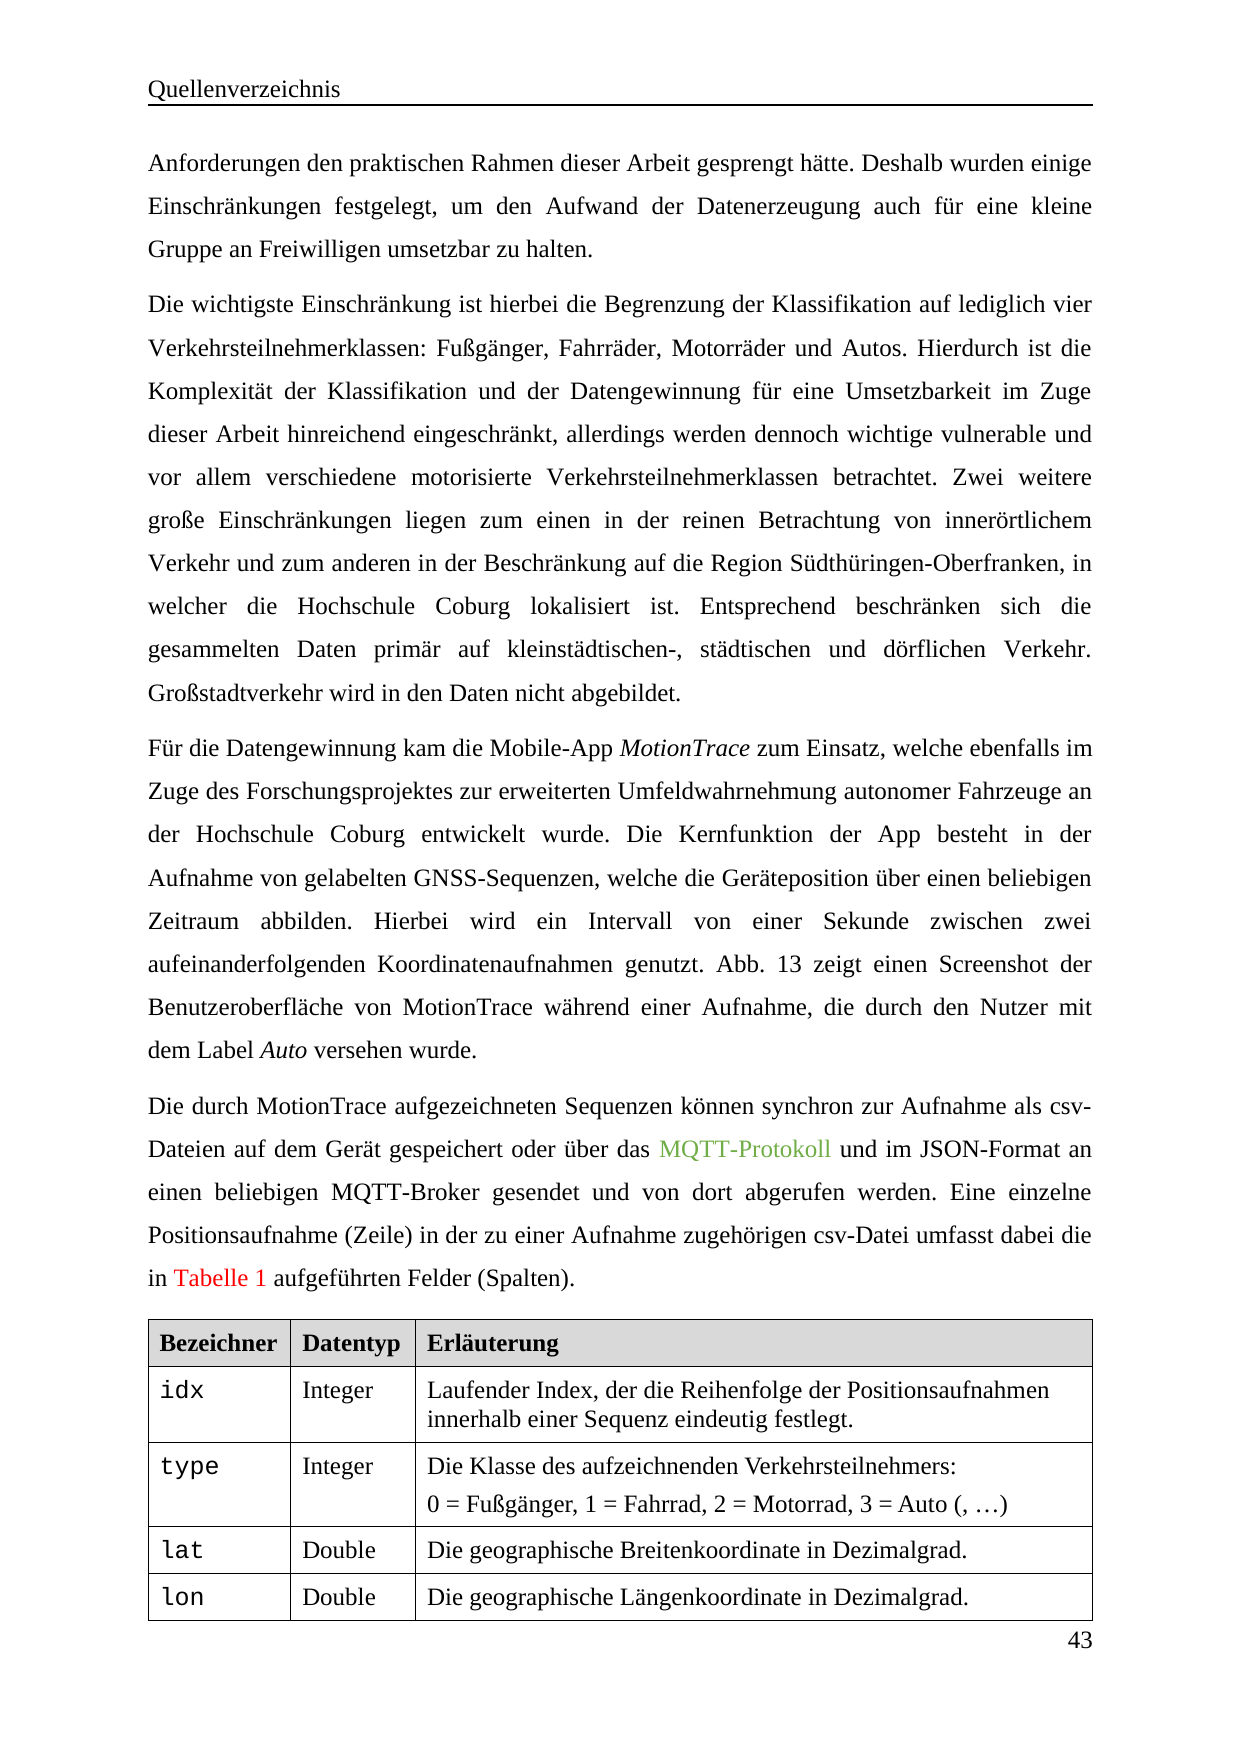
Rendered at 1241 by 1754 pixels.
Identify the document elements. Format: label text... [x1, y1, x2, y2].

table_cell Double [291, 1527, 415, 1573]
text Die wichtigste Einschränkung ist hierbei die Begrenzung der Klassifikation auf lediglich vier Verkehrsteilnehmerklassen: Fußgänger, Fahrräder, Motorräder und Autos. Hierdurch ist die Komplexität der Klassifikation und der Datengewinnung für eine Umsetzbarkeit im Zuge dieser Arbeit hinreichend eingeschränkt, allerdings werden dennoch wichtige vulnerable und vor allem verschiedene motorisierte Verkehrsteilnehmerklassen betrachtet. Zwei weitere große Einschränkungen liegen zum einen in der reinen Betrachtung von innerörtlichem Verkehr und zum anderen in der Beschränkung auf die Region Südthüringen-Oberfranken, in welcher die Hochschule Coburg lokalisiert ist. Entsprechend beschränken sich die gesammelten Daten primär auf kleinstädtischen-, städtischen und dörflichen Verkehr. Großstadtverkehr wird in den Daten nicht abgebildet. [148, 289, 1093, 706]
table_cell Integer [291, 1367, 415, 1442]
table_cell Die Klasse des aufzeichnenden Verkehrsteilnehmers: 0 = Fußgänger, 1 = Fahrrad, 2 = Motorrad, 3 = Auto (, …) [416, 1443, 1092, 1526]
table_cell Die geographische Breitenkoordinate in Dezimalgrad. [416, 1527, 1092, 1573]
text Die durch MotionTrace aufgezeichneten Sequenzen können synchron zur Aufnahme als csv-Dateien auf dem Gerät gespeichert oder über das MQTT-Protokoll und im JSON-Format an einen beliebigen MQTT-Broker gesendet und von dort abgerufen werden. Eine einzelne Positionsaufnahme (Zeile) in der zu einer Aufnahme zugehörigen csv-Datei umfasst dabei die in Tabelle 1 aufgeführten Felder (Spalten). [148, 1091, 1093, 1292]
table_cell idx [149, 1367, 290, 1442]
table_cell lon [149, 1574, 290, 1620]
table_cell type [149, 1443, 290, 1526]
table_header Erläuterung [416, 1320, 1092, 1366]
table_cell lat [149, 1527, 290, 1573]
table_cell Integer [291, 1443, 415, 1526]
text Für die Datengewinnung kam die Mobile-App MotionTrace zum Einsatz, welche ebenfalls im Zuge des Forschungsprojektes zur erweiterten Umfeldwahrnehmung autonomer Fahrzeuge an der Hochschule Coburg entwickelt wurde. Die Kernfunktion der App besteht in der Aufnahme von gelabelten GNSS-Sequenzen, welche die Geräteposition über einen beliebigen Zeitraum abbilden. Hierbei wird ein Intervall von einer Sekunde zwischen zwei aufeinanderfolgenden Koordinatenaufnahmen genutzt. Abb. 13 zeigt einen Screenshot der Benutzeroberfläche von MotionTrace während einer Aufnahme, die durch den Nutzer mit dem Label Auto versehen wurde. [148, 733, 1093, 1064]
table_cell Laufender Index, der die Reihenfolge der Positionsaufnahmen innerhalb einer Sequenz eindeutig festlegt. [416, 1367, 1092, 1442]
table_header Datentyp [291, 1320, 415, 1366]
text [148, 148, 1093, 263]
table_header Bezeichner [149, 1320, 290, 1366]
table_cell Die geographische Längenkoordinate in Dezimalgrad. [416, 1574, 1092, 1620]
table_cell Double [291, 1574, 415, 1620]
